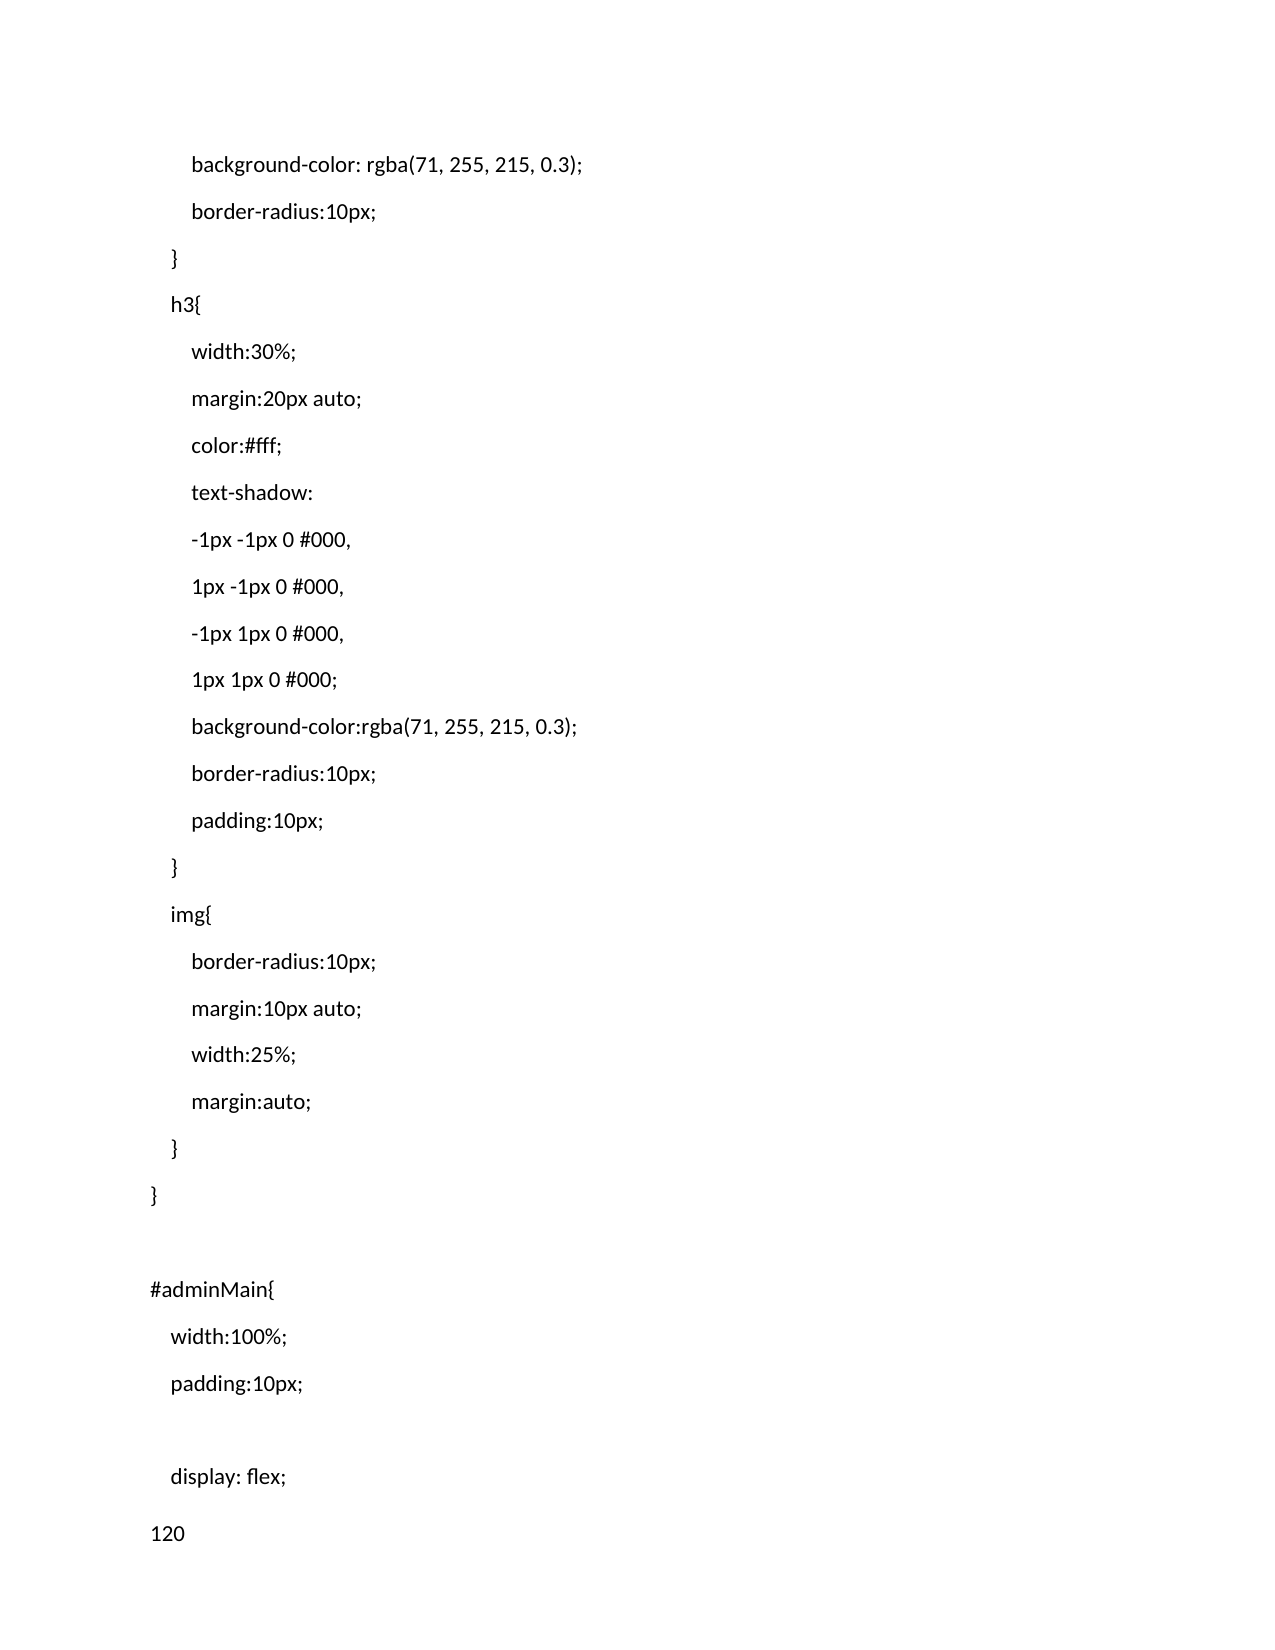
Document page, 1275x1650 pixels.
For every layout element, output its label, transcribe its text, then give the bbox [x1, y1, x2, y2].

text margin:auto; [150, 1087, 1125, 1116]
text margin:20px auto; [150, 384, 1125, 412]
text 1px 1px 0 #000; [150, 666, 1125, 694]
text -1px 1px 0 #000, [150, 619, 1125, 647]
text margin:10px auto; [150, 994, 1125, 1022]
text background-color: rgba(71, 255, 215, 0.3); [150, 150, 1125, 178]
text border-radius:10px; [150, 759, 1125, 787]
text border-radius:10px; [150, 947, 1125, 975]
text padding:10px; [150, 1369, 1125, 1397]
text #adminMain{ [150, 1275, 1125, 1303]
text } [150, 853, 1125, 881]
text } [150, 1134, 1125, 1162]
text width:25%; [150, 1041, 1125, 1069]
text -1px -1px 0 #000, [150, 525, 1125, 553]
text img{ [150, 900, 1125, 928]
text 1px -1px 0 #000, [150, 572, 1125, 600]
text display: flex; [150, 1462, 1125, 1491]
text } [150, 244, 1125, 272]
text padding:10px; [150, 806, 1125, 834]
text color:#fff; [150, 431, 1125, 459]
text } [150, 1181, 1125, 1209]
text text-shadow: [150, 478, 1125, 506]
text background-color:rgba(71, 255, 215, 0.3); [150, 712, 1125, 741]
text h3{ [150, 291, 1125, 319]
text border-radius:10px; [150, 197, 1125, 225]
text width:100%; [150, 1322, 1125, 1350]
text width:30%; [150, 337, 1125, 366]
